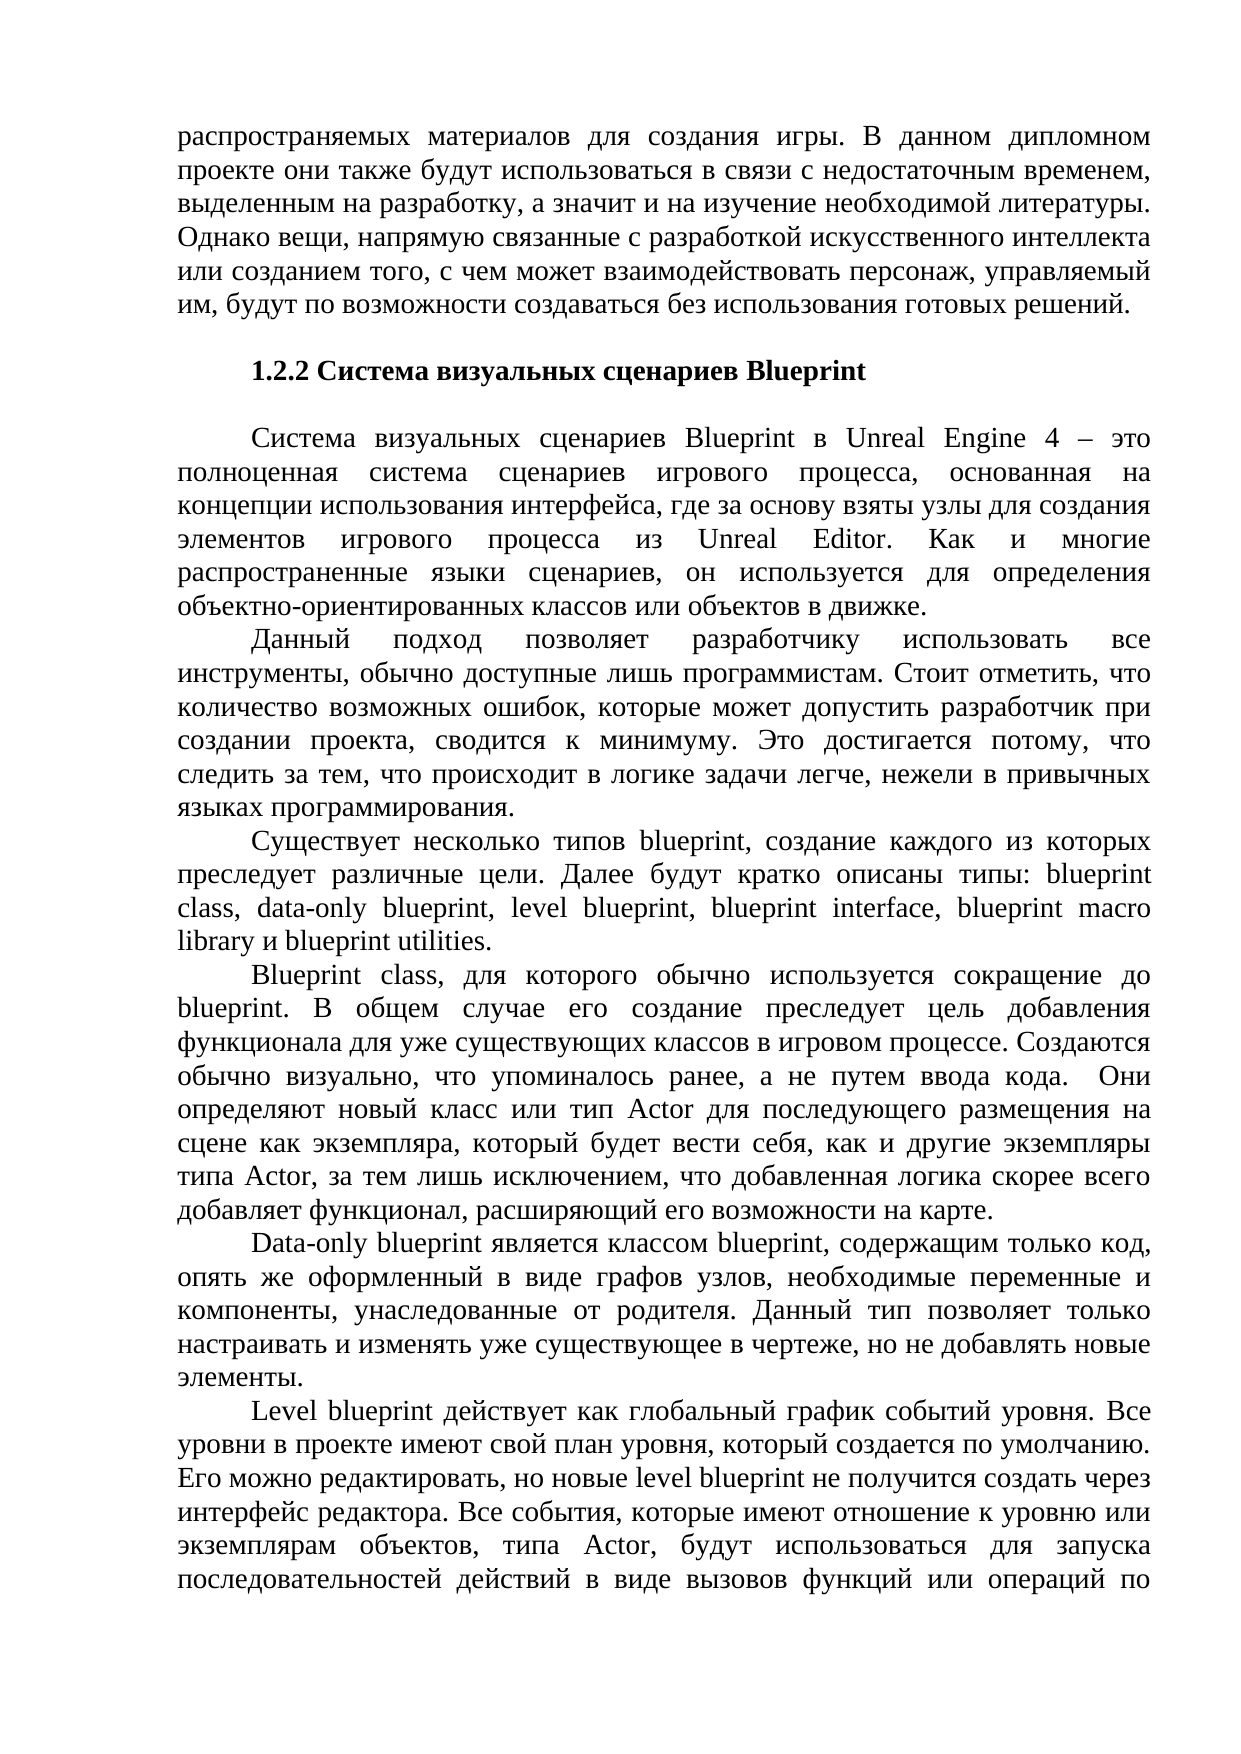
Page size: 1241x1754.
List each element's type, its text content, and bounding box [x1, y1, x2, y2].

text 1.2.2 Система визуальных сценариев Blueprint [177, 353, 1152, 387]
text Существует несколько типов blueprint, создание каждого из которых преследует различные цели. Далее будут кратко описаны типы: blueprint class, data-only blueprint, level blueprint, blueprint interface, blueprint macro library и blueprint utilities. [177, 823, 1152, 957]
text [177, 1393, 1152, 1594]
text Данный подход позволяет разработчику использовать все инструменты, обычно доступные лишь программистам. Стоит отметить, что количество возможных ошибок, которые может допустить разработчик при создании проекта, сводится к минимуму. Это достигается потому, что следить за тем, что происходит в логике задачи легче, нежели в привычных языках программирования. [177, 622, 1152, 823]
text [177, 118, 1152, 320]
text Blueprint class, для которого обычно используется сокращение до blueprint. В общем случае его создание преследует цель добавления функционала для уже существующих классов в игровом процессе. Создаются обычно визуально, что упоминалось ранее, а не путем ввода кода. Они определяют новый класс или тип Actor для последующего размещения на сцене как экземпляра, который будет вести себя, как и другие экземпляры типа Actor, за тем лишь исключением, что добавленная логика скорее всего добавляет функционал, расширяющий его возможности на карте. [177, 957, 1152, 1225]
text Система визуальных сценариев Blueprint в Unreal Engine 4 – это полноценная система сценариев игрового процесса, основанная на концепции использования интерфейса, где за основу взяты узлы для создания элементов игрового процесса из Unreal Editor. Как и многие распространенные языки сценариев, он используется для определения объектно-ориентированных классов или объектов в движке. [177, 420, 1152, 622]
text Data-only blueprint является классом blueprint, содержащим только код, опять же оформленный в виде графов узлов, необходимые переменные и компоненты, унаследованные от родителя. Данный тип позволяет только настраивать и изменять уже существующее в чертеже, но не добавлять новые элементы. [177, 1225, 1152, 1393]
